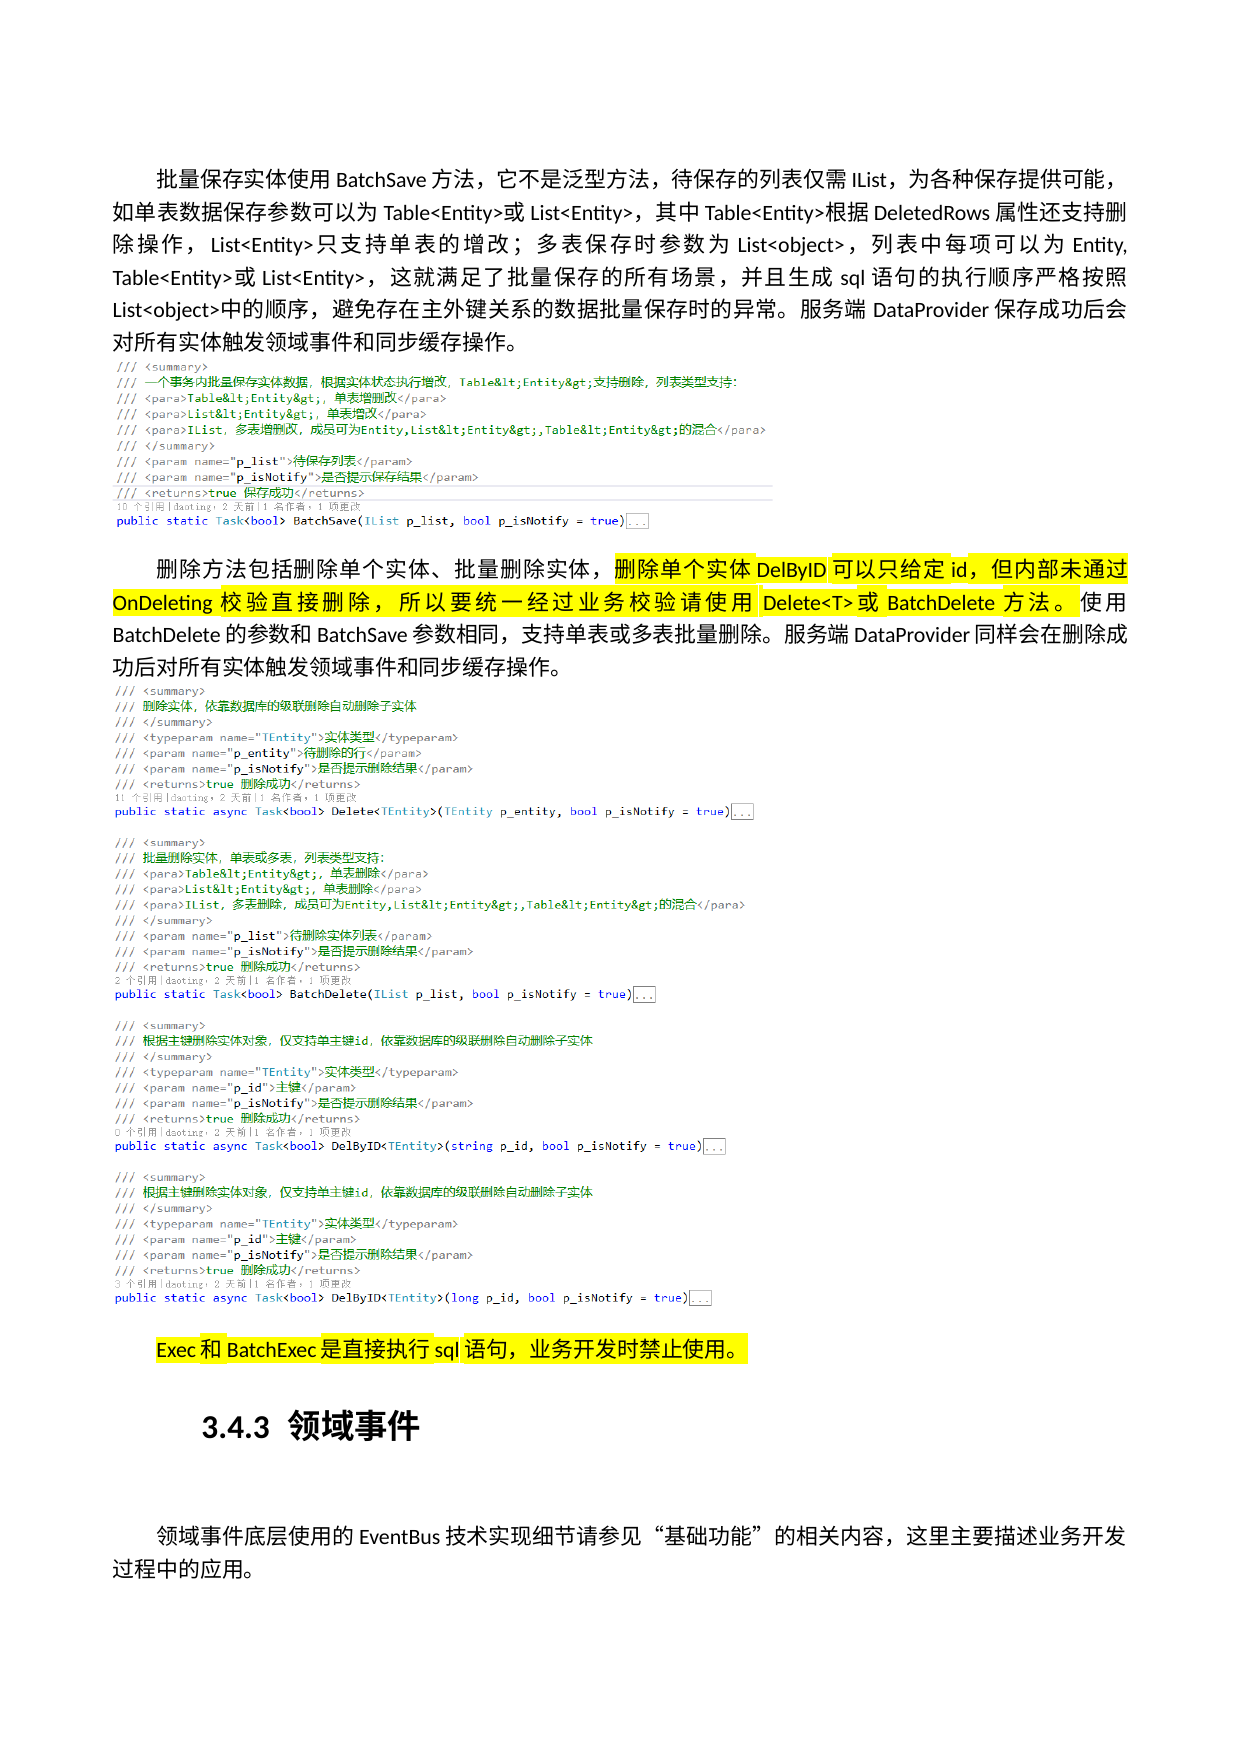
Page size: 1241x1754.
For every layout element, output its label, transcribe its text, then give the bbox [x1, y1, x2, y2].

text 删除方法包括删除单个实体、批量删除实体，删除单个实体DelByID可以只给定id，但内部未通过OnDeleting校验直接删除，所以要统一经过业务校验请使用Delete<T>或BatchDelete方法。使用BatchDelete的参数和BatchSave参数相同，支持单表或多表批量删除。服务端DataProvider同样会在删除成功后对所有实体触发领域事件和同步缓存操作。 [112, 552, 1128, 682]
text 领域事件底层使用的EventBus技术实现细节请参见“基础功能”的相关内容，这里主要描述业务开发过程中的应用。 [112, 1519, 1128, 1584]
text 批量保存实体使用BatchSave方法，它不是泛型方法，待保存的列表仅需IList，为各种保存提供可能，如单表数据保存参数可以为Table<Entity>或List<Entity>，其中Table<Entity>根据DeletedRows属性还支持删除操作，List<Entity>只支持单表的增改；多表保存时参数为List<object>，列表中每项可以为Entity, Table<Entity>或List<Entity>，这就满足了批量保存的所有场景，并且生成sql语句的执行顺序严格按照List<object>中的顺序，避免存在主外键关系的数据批量保存时的异常。服务端DataProvider保存成功后会对所有实体触发领域事件和同步缓存操作。 [112, 162, 1128, 357]
picture [112, 682, 764, 1312]
picture [112, 357, 773, 536]
subtitle 领域事件 [201, 1392, 1128, 1457]
text Exec和BatchExec是直接执行sql语句，业务开发时禁止使用。 [112, 1332, 1128, 1364]
